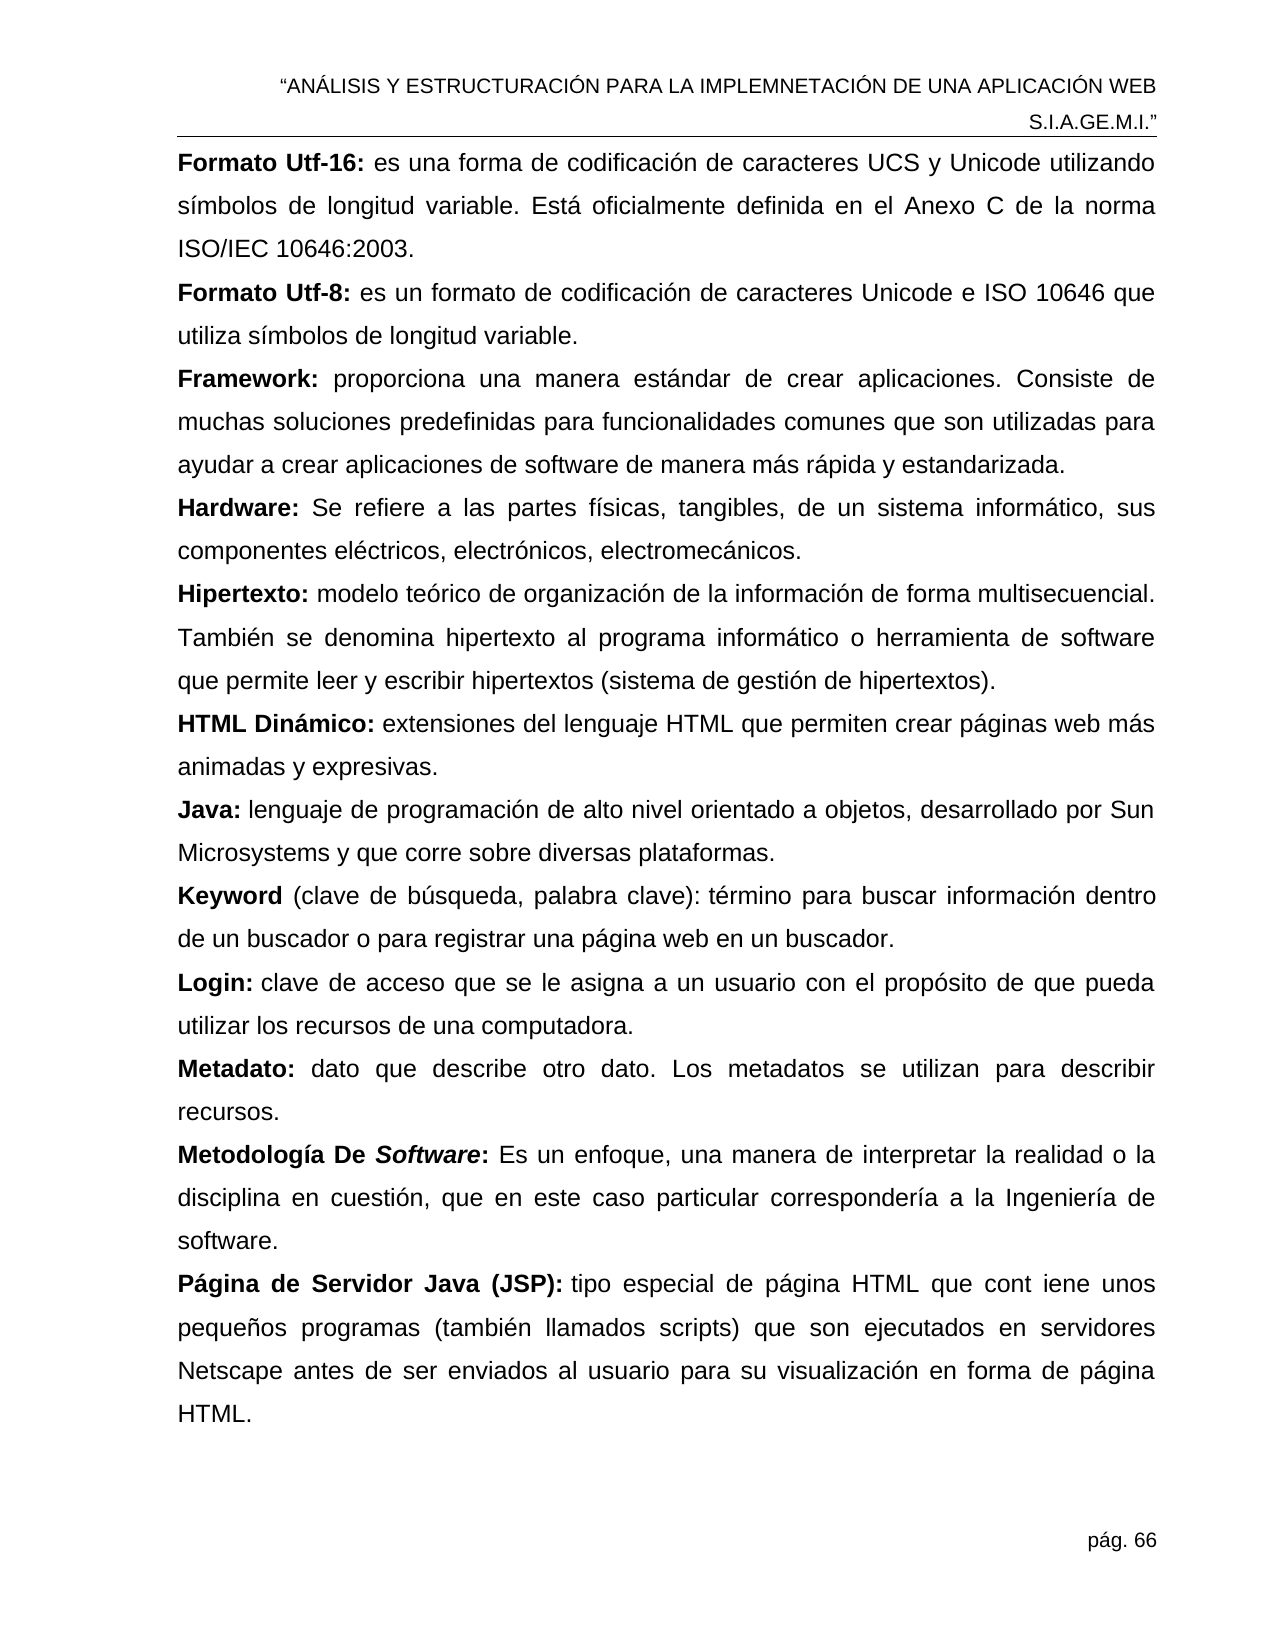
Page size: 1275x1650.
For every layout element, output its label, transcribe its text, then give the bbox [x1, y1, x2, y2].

text Formato Utf-16: es una forma de codificación de caracteres UCS y Unicode utilizando símbolos de longitud variable. Está oficialmente definida en el Anexo C de la norma ISO/IEC 10646:2003. [177, 148, 1157, 263]
text Metadato: dato que describe otro dato. Los metadatos se utilizan para describir recursos. [177, 1054, 1157, 1126]
text Página de Servidor Java (JSP): tipo especial de página HTML que cont iene unos pequeños programas (también llamados scripts) que son ejecutados en servidores Netscape antes de ser enviados al usuario para su visualización en forma de página HTML. [177, 1269, 1157, 1428]
text Hardware: Se refiere a las partes físicas, tangibles, de un sistema informático, sus componentes eléctricos, electrónicos, electromecánicos. [177, 493, 1157, 565]
text Metodología De Software: Es un enfoque, una manera de interpretar la realidad o la disciplina en cuestión, que en este caso particular correspondería a la Ingeniería de software. [177, 1140, 1157, 1255]
text Keyword (clave de búsqueda, palabra clave): término para buscar información dentro de un buscador o para registrar una página web en un buscador. [177, 881, 1157, 953]
text Java: lenguaje de programación de alto nivel orientado a objetos, desarrollado por Sun Microsystems y que corre sobre diversas plataformas. [177, 795, 1157, 867]
text Formato Utf-8: es un formato de codificación de caracteres Unicode e ISO 10646 que utiliza símbolos de longitud variable. [177, 278, 1157, 349]
text Login: clave de acceso que se le asigna a un usuario con el propósito de que pueda utilizar los recursos de una computadora. [177, 968, 1157, 1039]
text HTML Dinámico: extensiones del lenguaje HTML que permiten crear páginas web más animadas y expresivas. [177, 709, 1157, 781]
text Framework: proporciona una manera estándar de crear aplicaciones. Consiste de muchas soluciones predefinidas para funcionalidades comunes que son utilizadas para ayudar a crear aplicaciones de software de manera más rápida y estandarizada. [177, 364, 1157, 479]
text Hipertexto: modelo teórico de organización de la información de forma multisecuencial. También se denomina hipertexto al programa informático o herramienta de software que permite leer y escribir hipertextos (sistema de gestión de hipertextos). [177, 579, 1157, 694]
